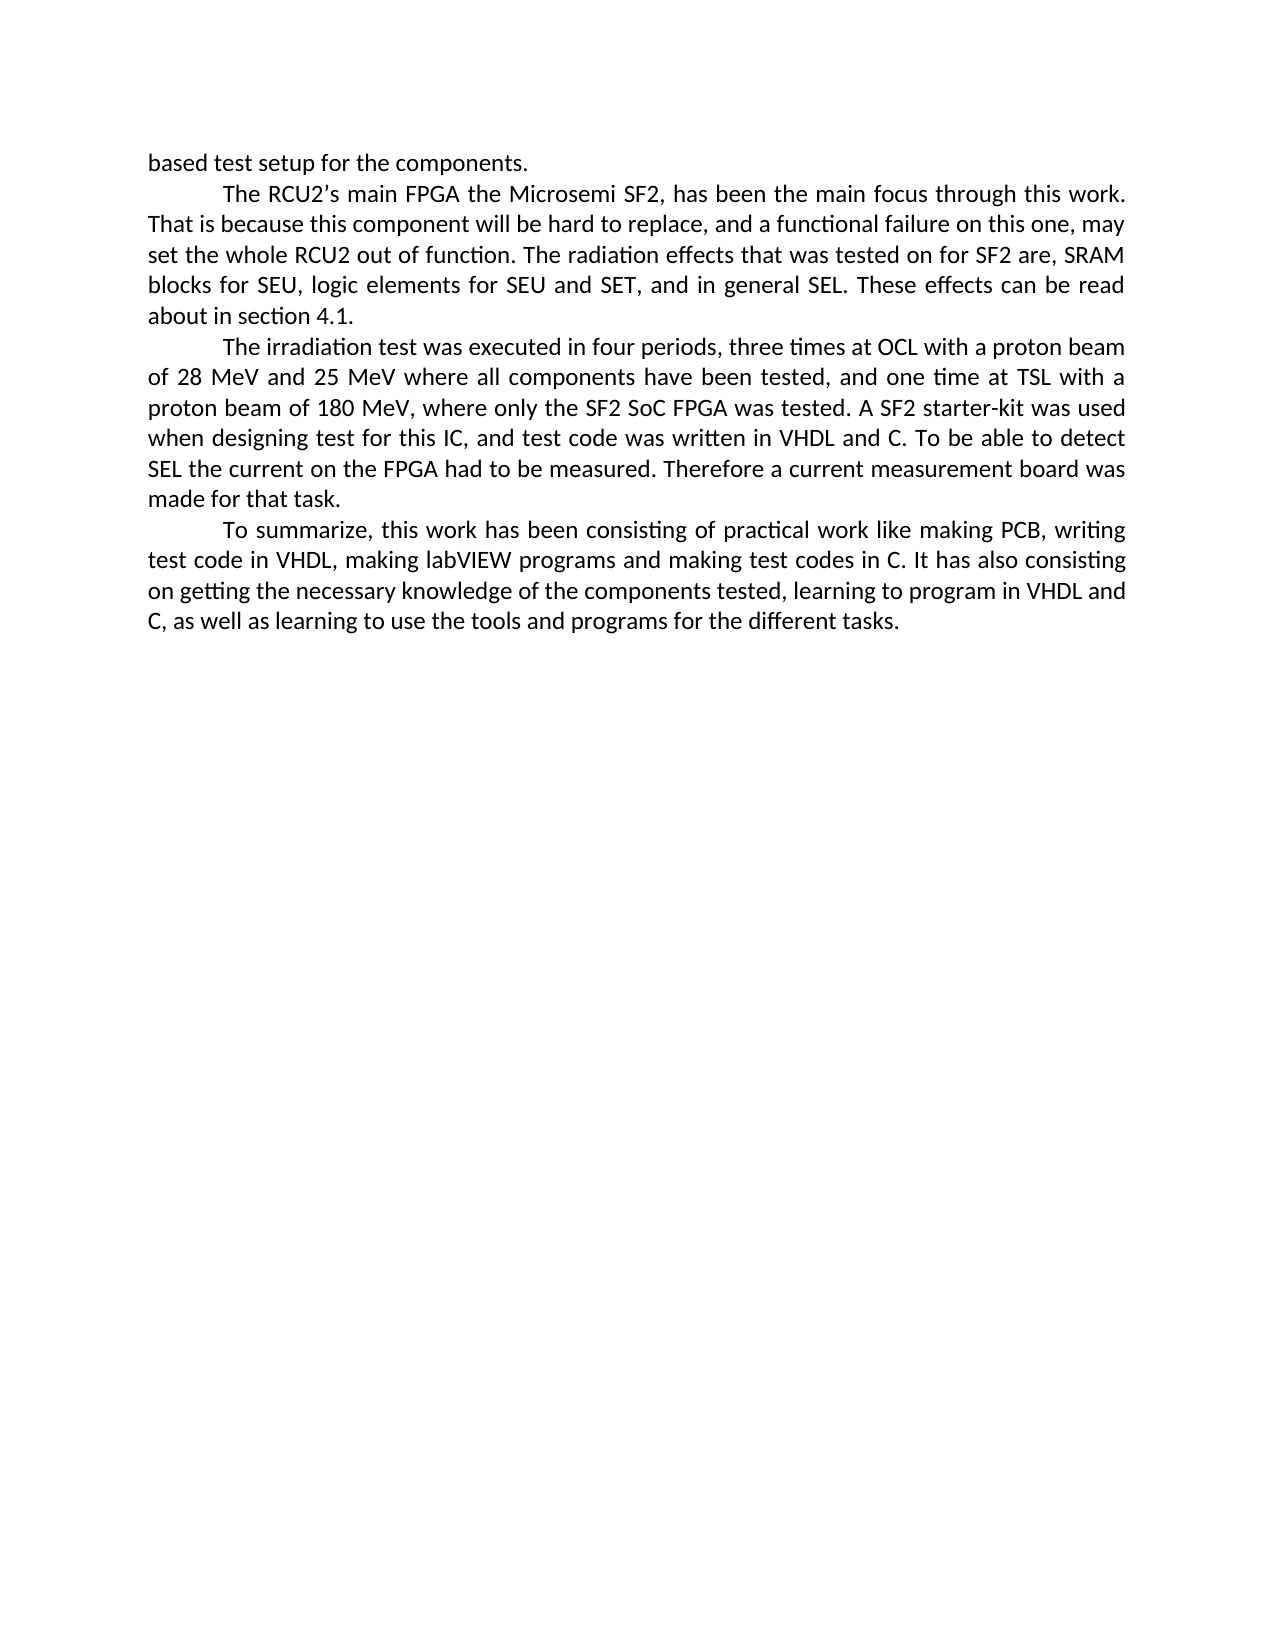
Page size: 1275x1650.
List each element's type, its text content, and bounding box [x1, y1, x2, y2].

text To summarize, this work has been consisting of practical work like making PCB, writing test code in VHDL, making labVIEW programs and making test codes in C. It has also consisting on getting the necessary knowledge of the components tested, learning to program in VHDL and C, as well as learning to use the tools and programs for the different tasks. [148, 514, 1127, 636]
text The irradiation test was executed in four periods, three times at OCL with a proton beam of 28 MeV and 25 MeV where all components have been tested, and one time at TSL with a proton beam of 180 MeV, where only the SF2 SoC FPGA was tested. A SF2 starter-kit was used when designing test for this IC, and test code was written in VHDL and C. To be able to detect SEL the current on the FPGA had to be measured. Therefore a current measurement board was made for that task. [148, 331, 1127, 514]
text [148, 148, 1127, 178]
text The RCU2’s main FPGA the Microsemi SF2, has been the main focus through this work. That is because this component will be hard to replace, and a functional failure on this one, may set the whole RCU2 out of function. The radiation effects that was tested on for SF2 are, SRAM blocks for SEU, logic elements for SEU and SET, and in general SEL. These effects can be read about in section 4.1. [148, 178, 1127, 331]
